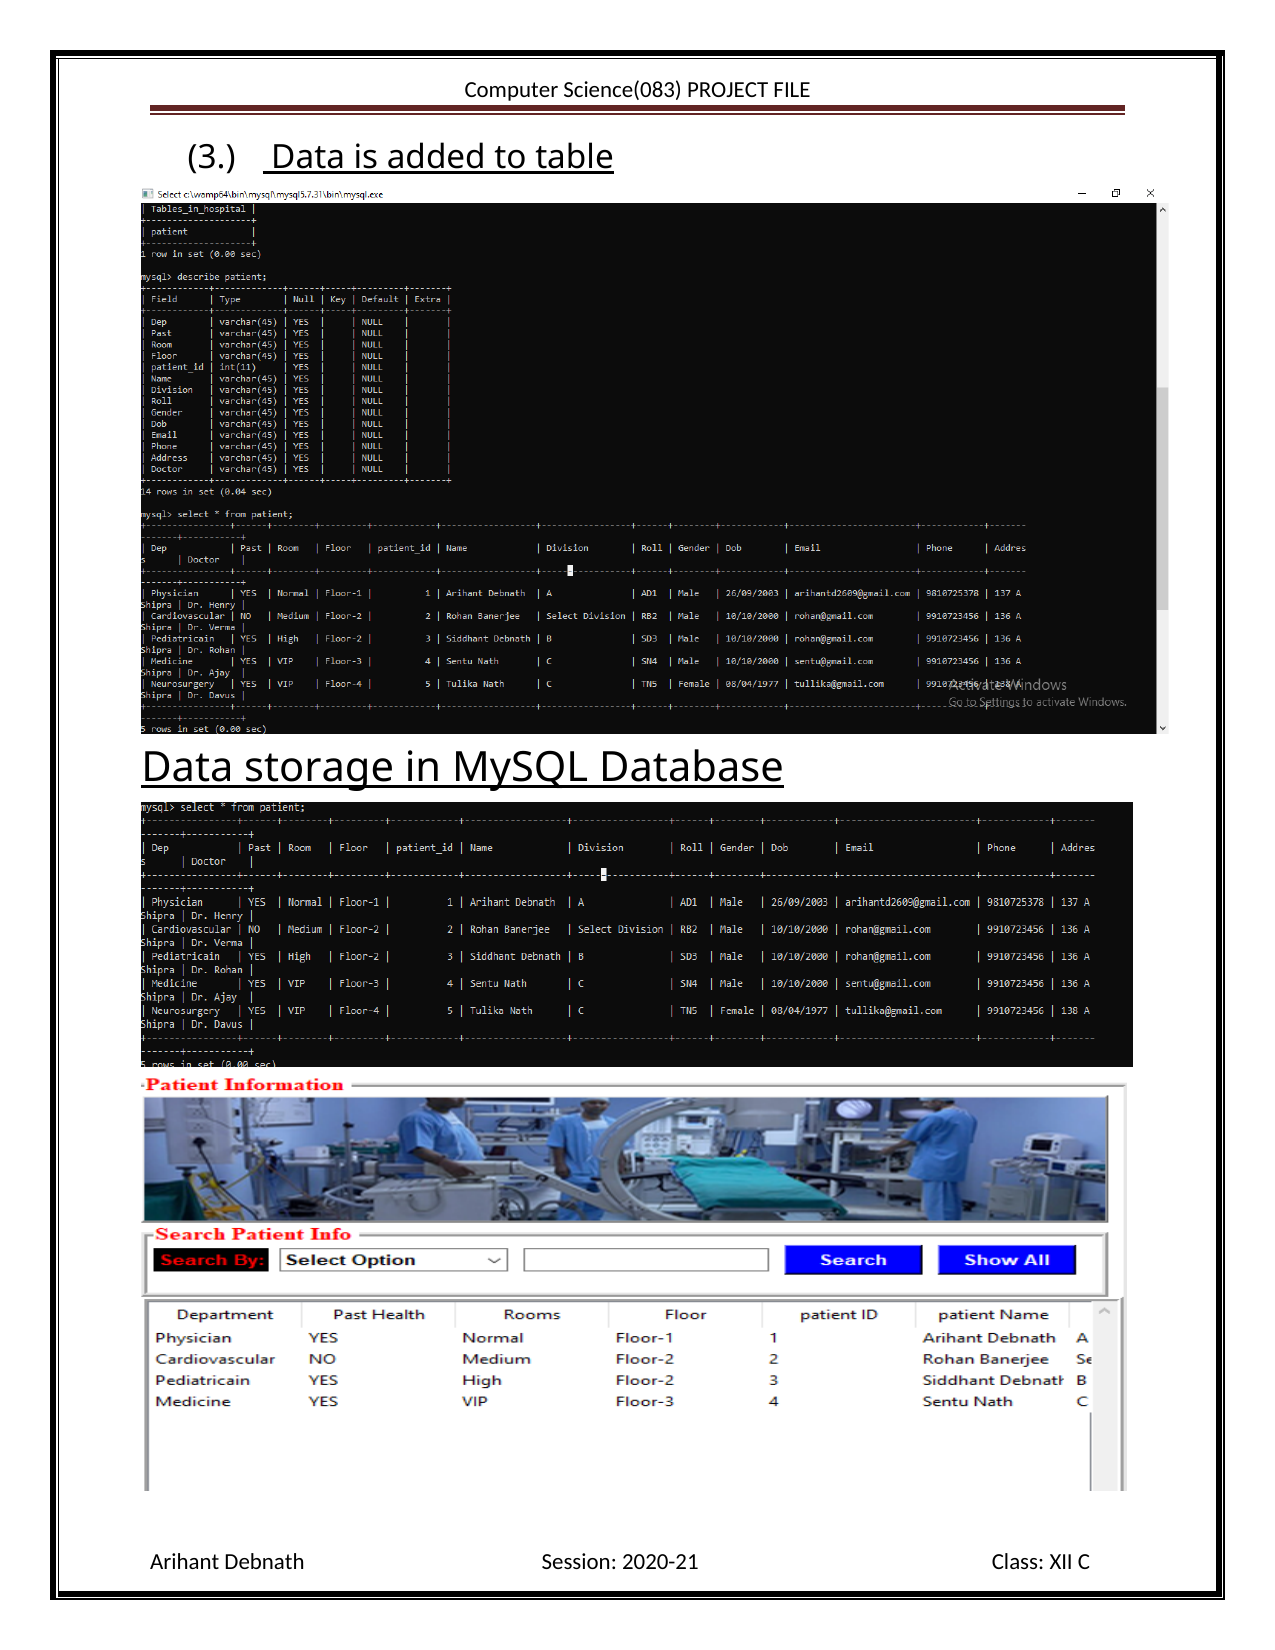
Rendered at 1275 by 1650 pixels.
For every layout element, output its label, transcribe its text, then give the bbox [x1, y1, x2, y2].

picture [141, 1070, 1127, 1491]
picture [141, 802, 1133, 1067]
list Data is added to table [187, 133, 1125, 178]
picture [141, 185, 1169, 734]
list Data storage in MySQL Database [141, 737, 1125, 794]
